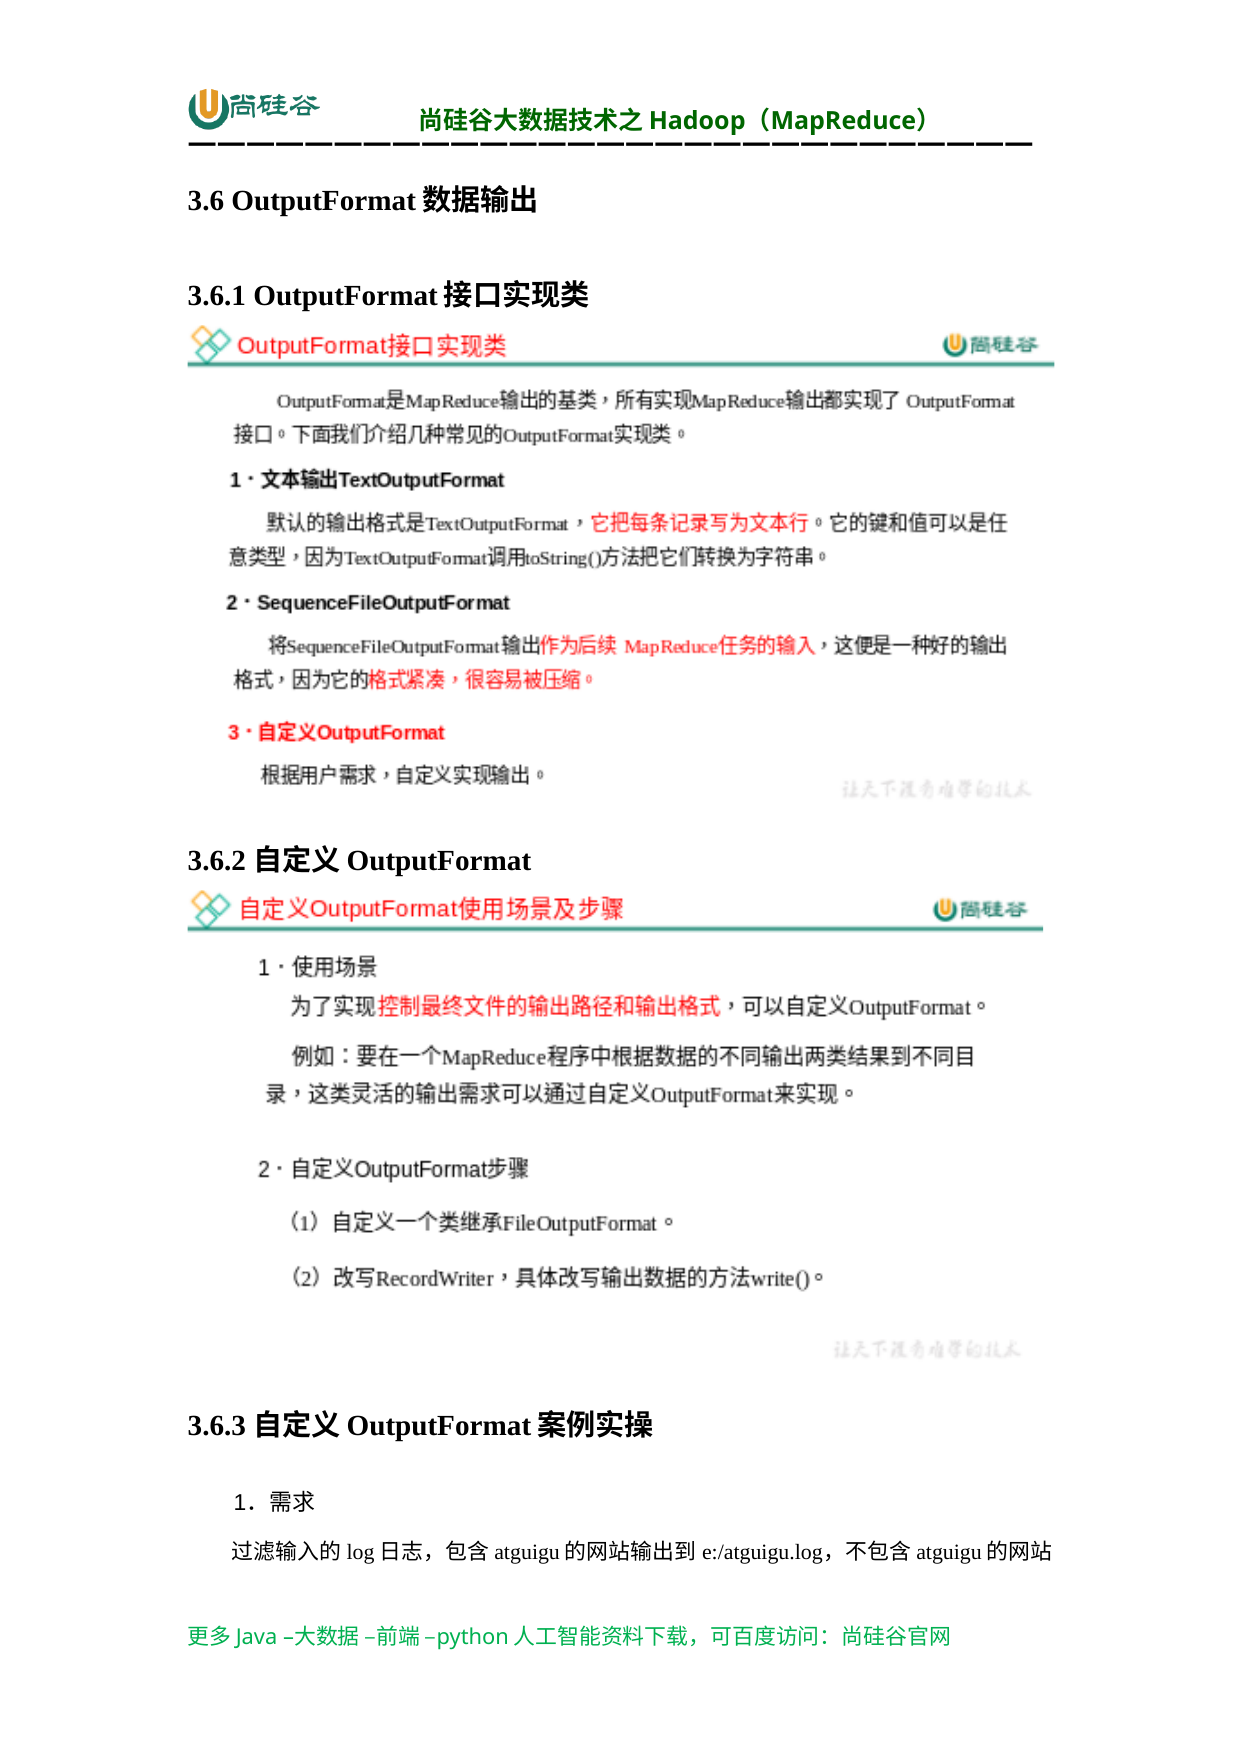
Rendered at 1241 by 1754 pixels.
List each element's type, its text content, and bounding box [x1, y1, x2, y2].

subtitle 3.6.2 自定义OutputFormat [187, 825, 1053, 890]
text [187, 1533, 1053, 1566]
subtitle 3.6.3 自定义OutputFormat案例实操 [187, 1390, 1053, 1455]
subtitle 3.6 OutputFormat数据输出 [187, 165, 1053, 230]
subtitle 3.6.1 OutputFormat接口实现类 [187, 260, 1053, 325]
text 1．需求 [187, 1468, 1053, 1533]
